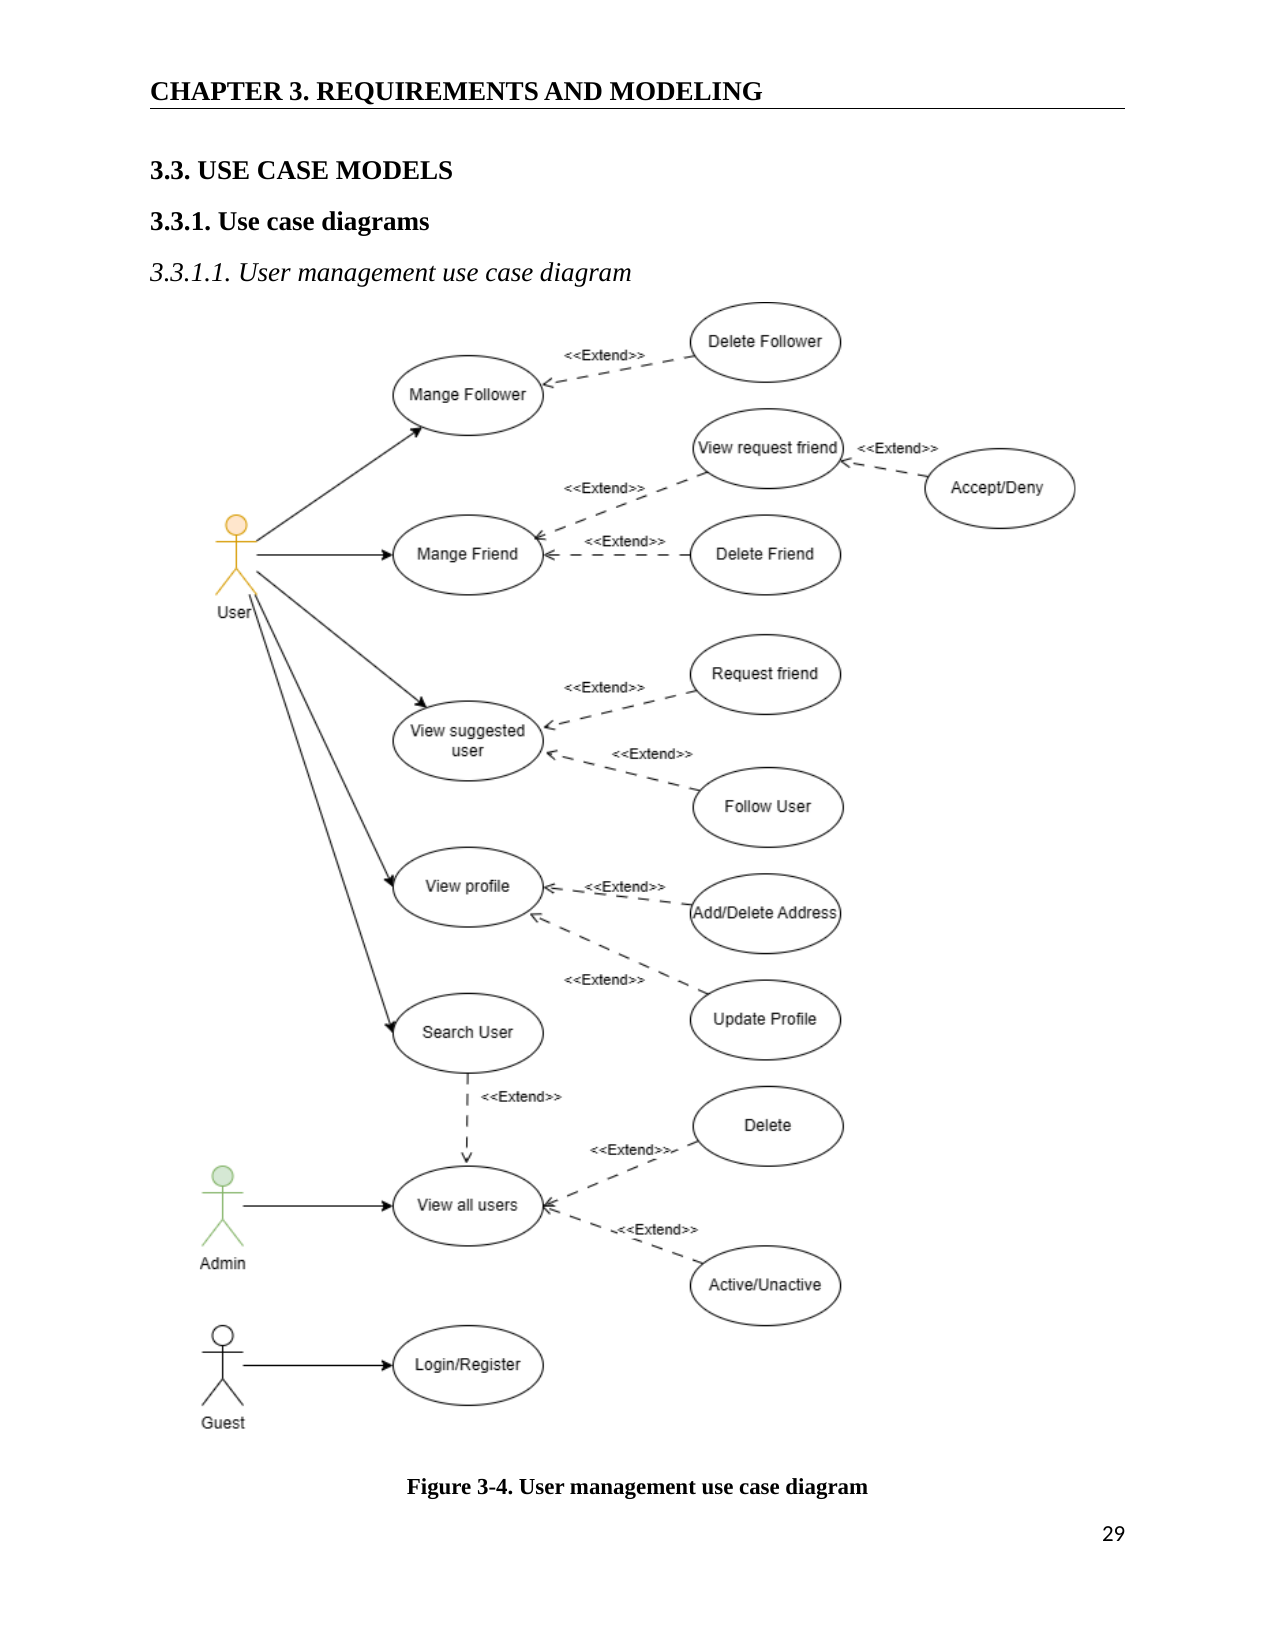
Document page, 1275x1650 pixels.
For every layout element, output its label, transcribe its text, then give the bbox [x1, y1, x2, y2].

subtitle 3.3.1. Use case diagrams [150, 205, 1125, 236]
subtitle 3.3. Use Case Models [150, 154, 1125, 185]
subtitle 3.3.1.1. User management use case diagram [150, 256, 1125, 287]
picture [199, 302, 1076, 1454]
